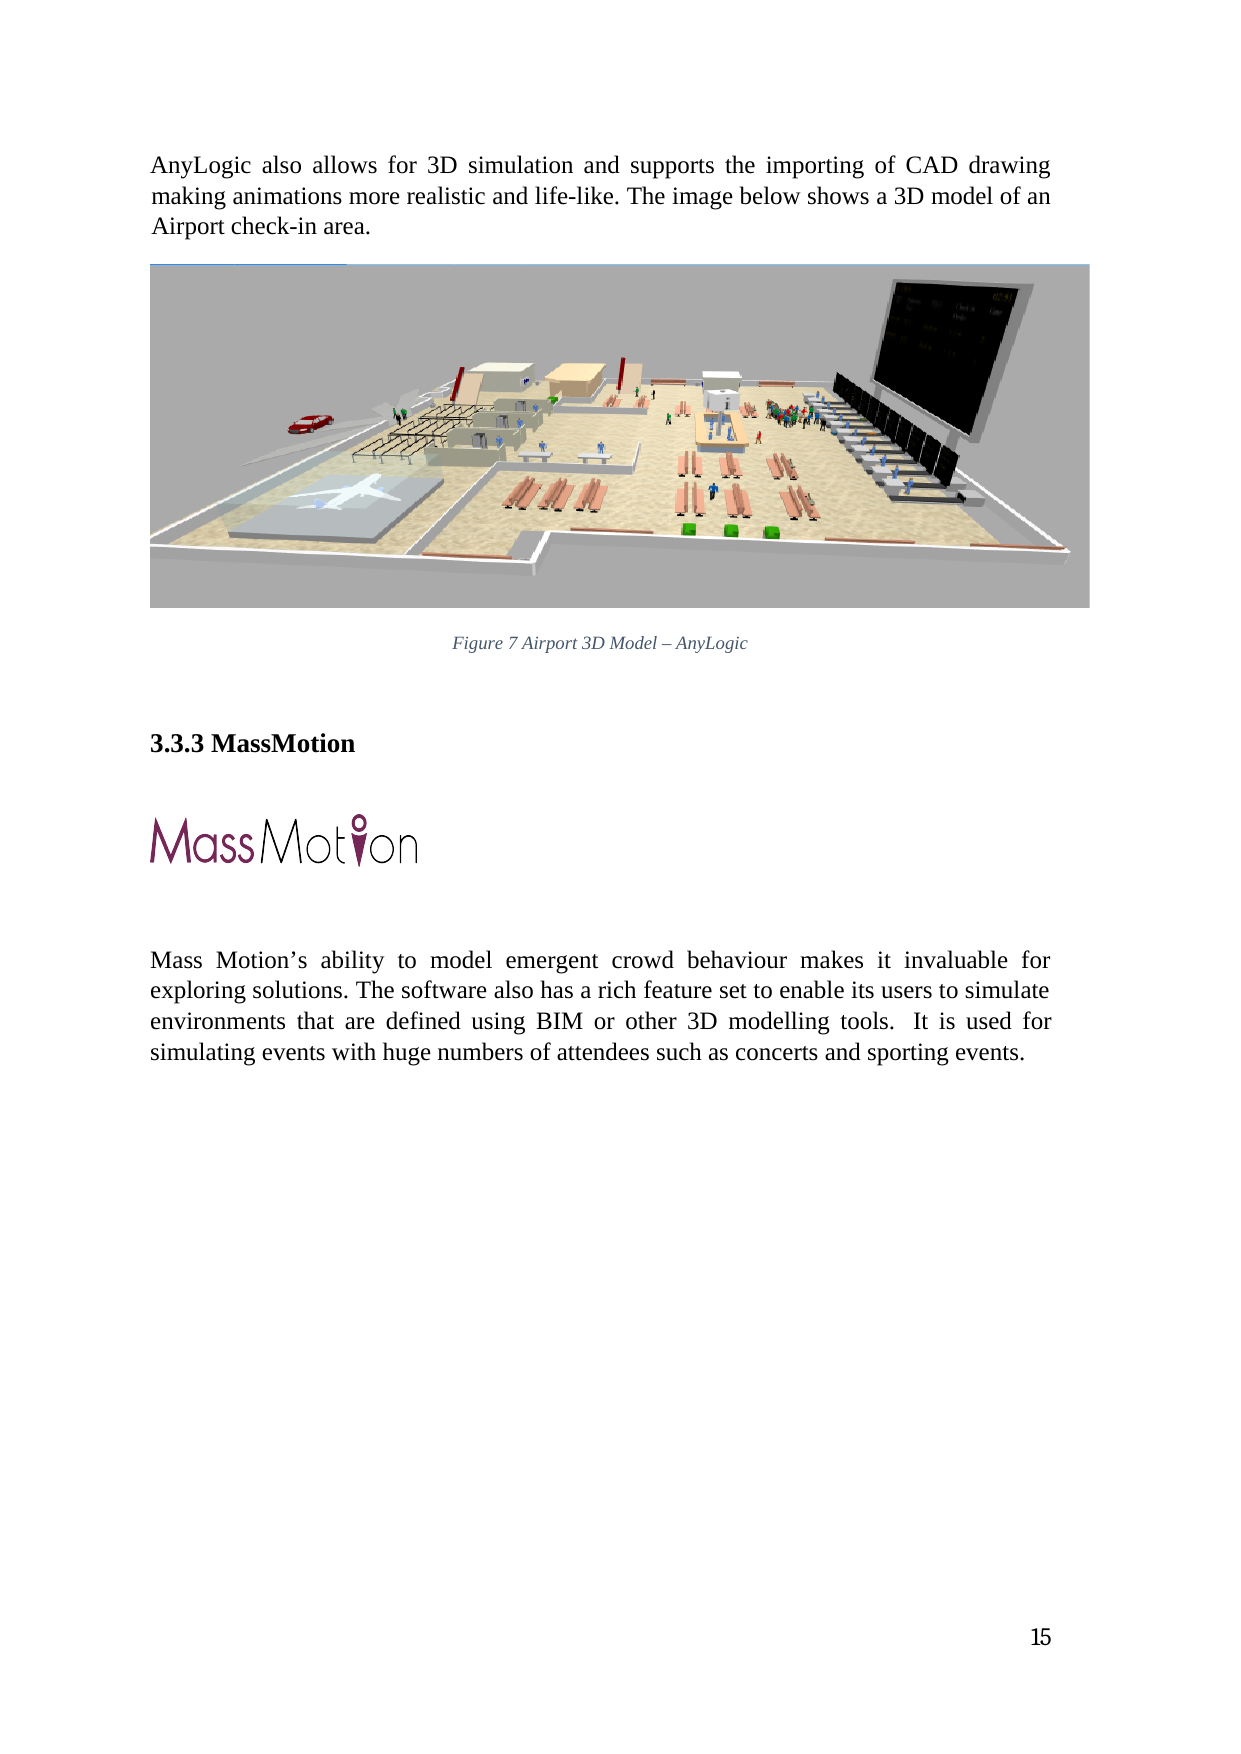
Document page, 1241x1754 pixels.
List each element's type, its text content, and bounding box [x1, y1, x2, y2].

picture [150, 814, 417, 867]
text Figure 7 Airport 3D Model – AnyLogic [150, 632, 1052, 653]
subtitle 3.3.3 MassMotion [150, 728, 1052, 759]
text AnyLogic also allows for 3D simulation and supports the importing of CAD drawing making animations more realistic and life-like. The image below shows a 3D model of an Airport check-in area. [150, 150, 1052, 240]
picture [150, 264, 1090, 608]
text Mass Motion’s ability to model emergent crowd behaviour makes it invaluable for exploring solutions. The software also has a rich feature set to enable its users to simulate environments that are defined using BIM or other 3D modelling tools. It is used for simulating events with huge numbers of attendees such as concerts and sporting events. [150, 945, 1052, 1066]
